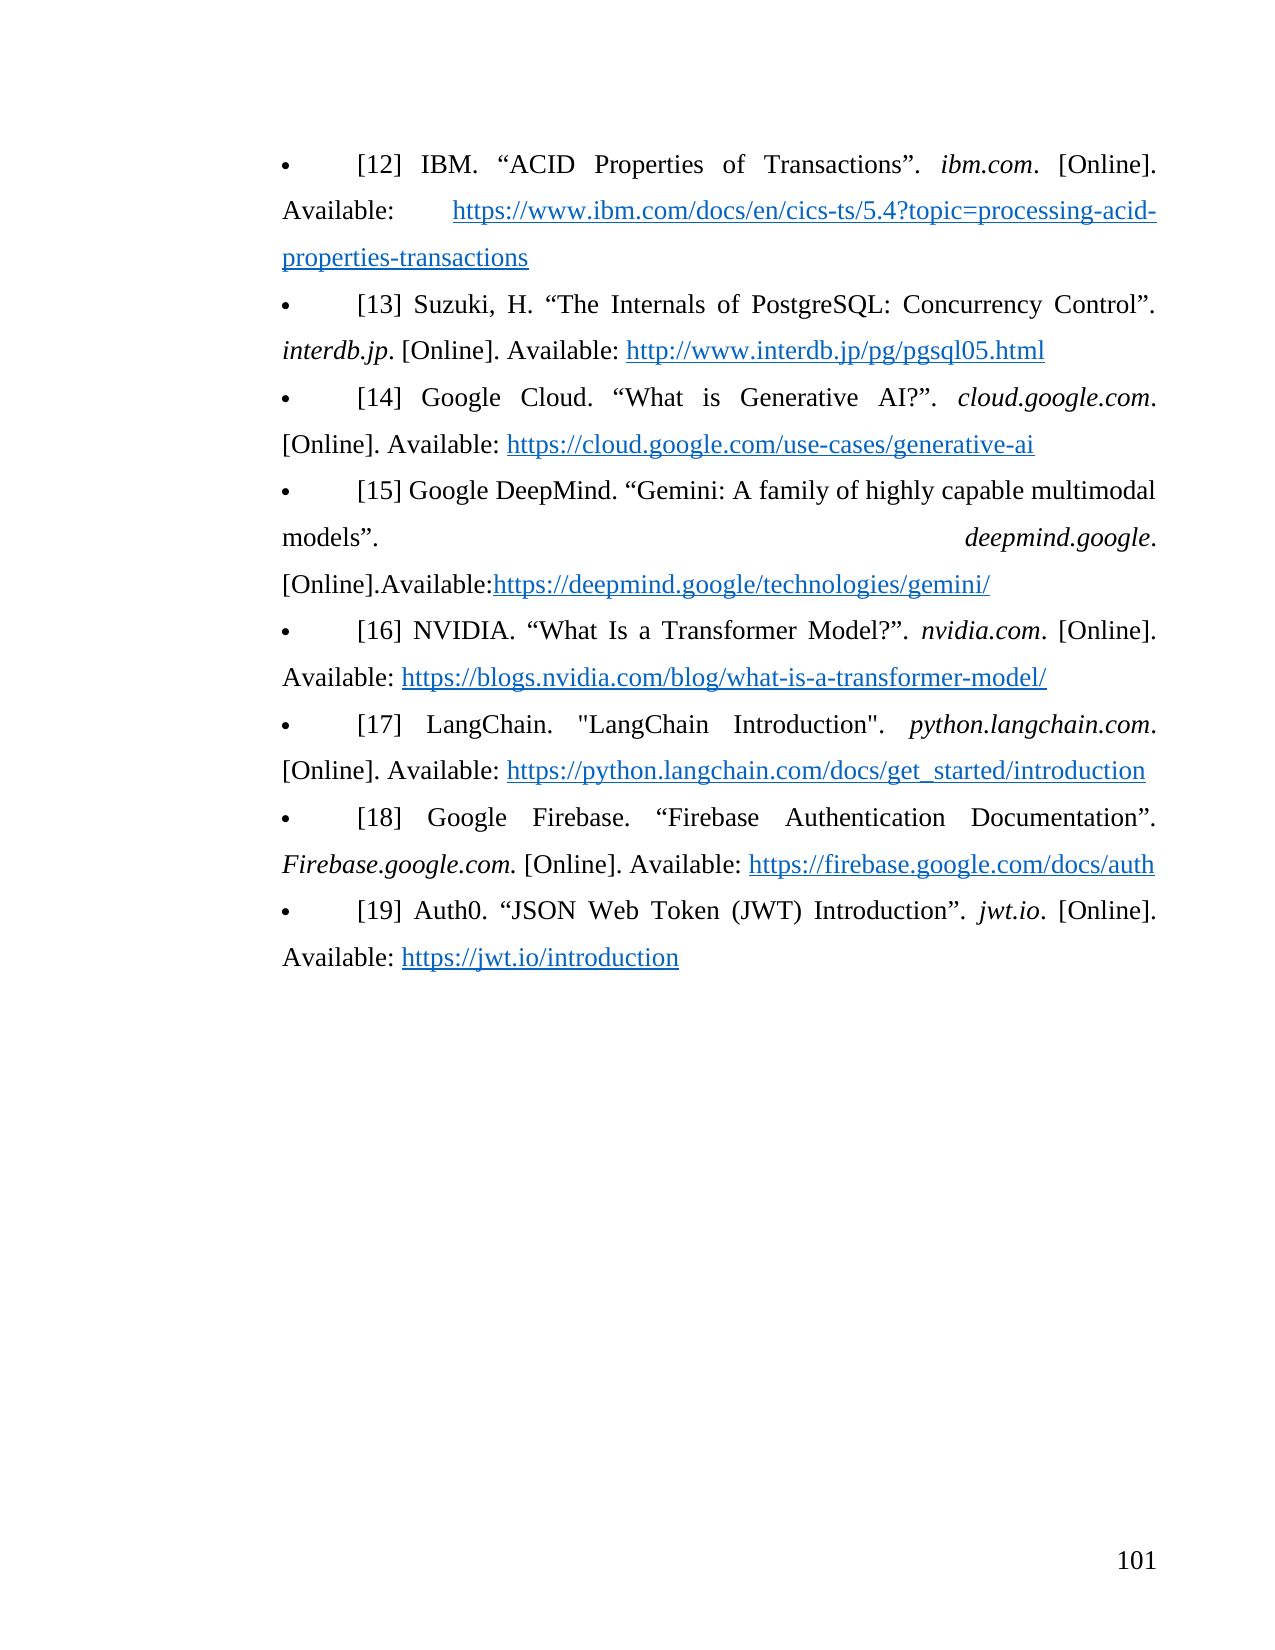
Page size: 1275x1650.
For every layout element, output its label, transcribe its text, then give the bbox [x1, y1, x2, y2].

list [17] LangChain. "LangChain Introduction". python.langchain.com. [Online]. Available: https://python.langchain.com/docs/get_started/introduction [282, 708, 1157, 786]
list [18] Google Firebase. “Firebase Authentication Documentation”. Firebase.google.com. [Online]. Available: https://firebase.google.com/docs/auth [282, 801, 1157, 879]
list [16] NVIDIA. “What Is a Transformer Model?”. nvidia.com. [Online]. Available: https://blogs.nvidia.com/blog/what-is-a-transformer-model/ [282, 614, 1157, 692]
list [14] Google Cloud. “What is Generative AI?”. cloud.google.com. [Online]. Available: https://cloud.google.com/use-cases/generative-ai [282, 381, 1157, 459]
list [15] Google DeepMind. “Gemini: A family of highly capable multimodal models”. deepmind.google.[Online].Available:https://deepmind.google/technologies/gemini/ [282, 474, 1157, 599]
list [13] Suzuki, H. “The Internals of PostgreSQL: Concurrency Control”. interdb.jp. [Online]. Available: http://www.interdb.jp/pg/pgsql05.html [282, 288, 1157, 366]
list [12] IBM. “ACID Properties of Transactions”. ibm.com. [Online]. Available: https://www.ibm.com/docs/en/cics-ts/5.4?topic=processing-acid-properties-transactions [282, 148, 1157, 272]
list [19] Auth0. “JSON Web Token (JWT) Introduction”. jwt.io. [Online]. Available: https://jwt.io/introduction [282, 894, 1157, 972]
